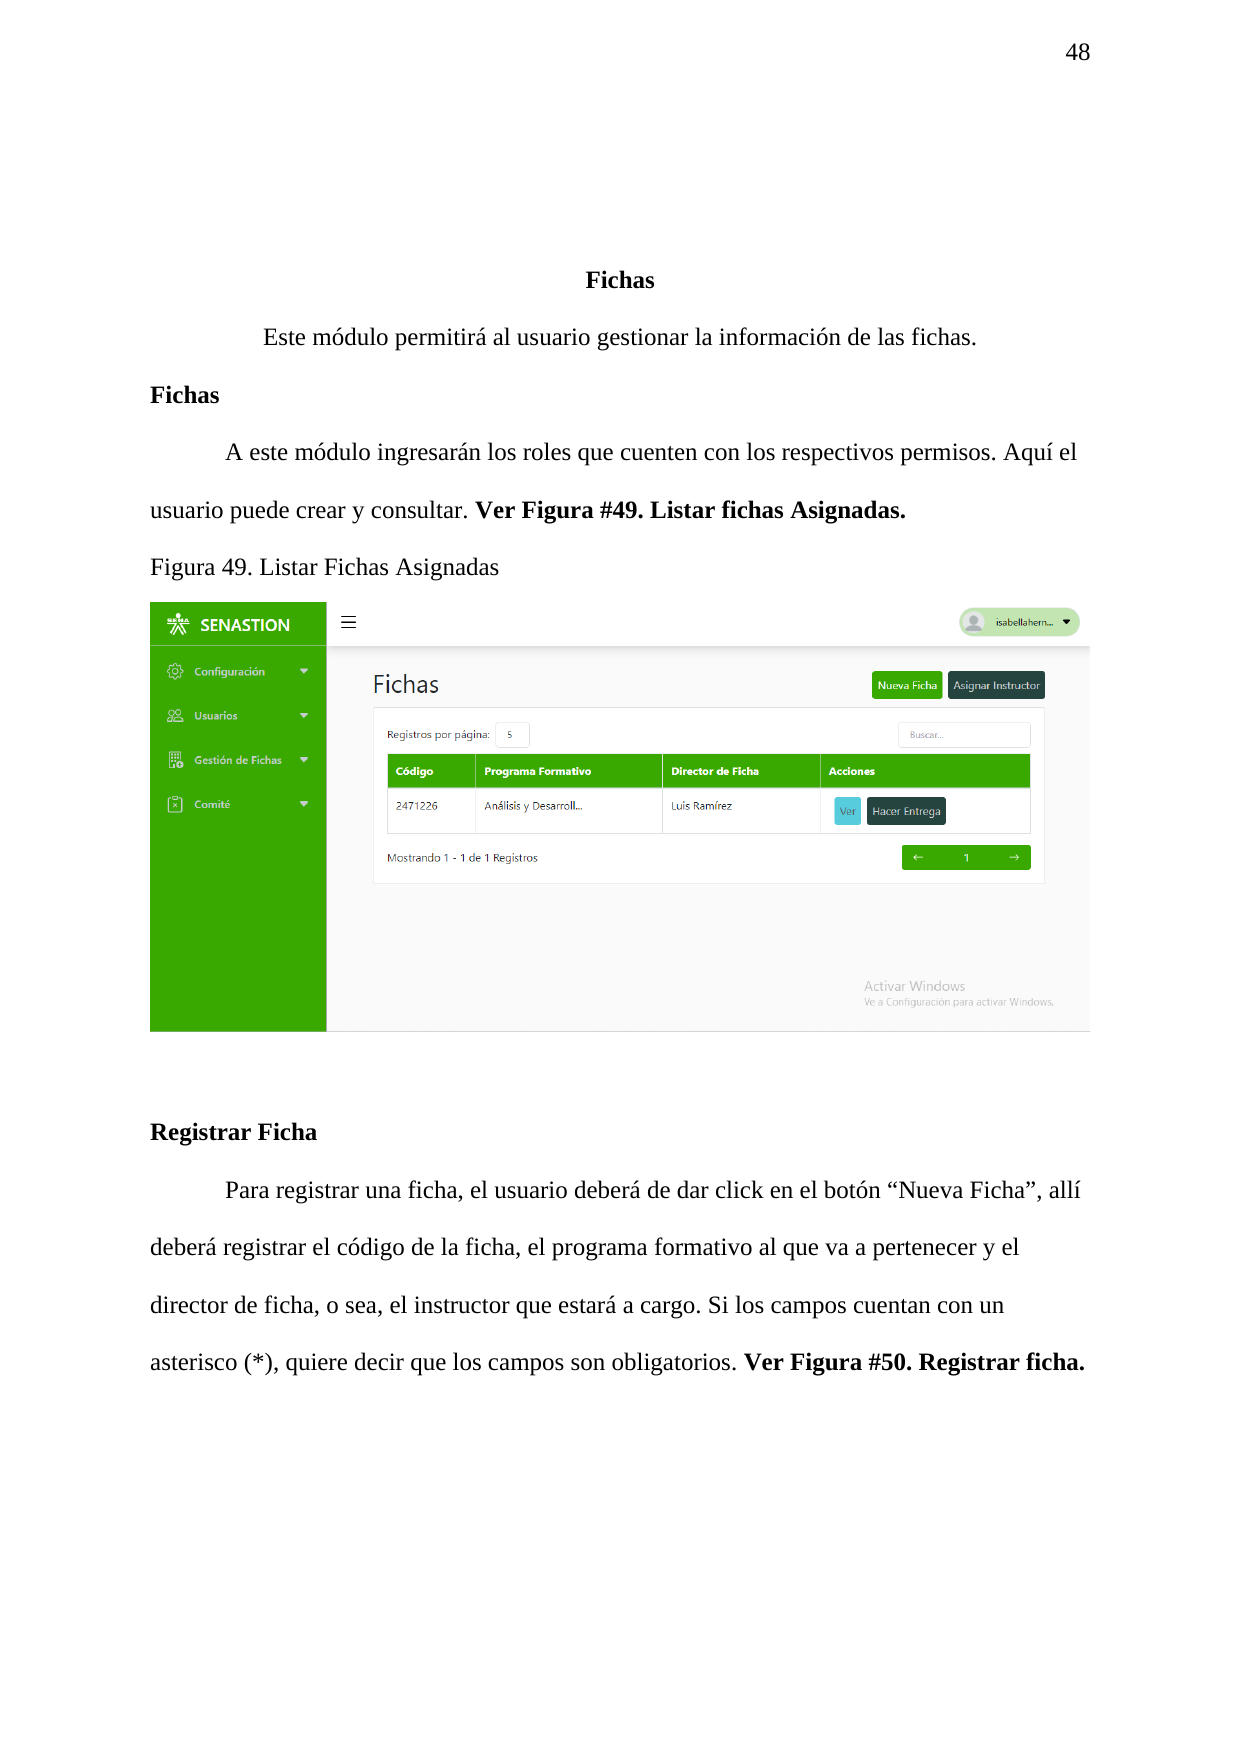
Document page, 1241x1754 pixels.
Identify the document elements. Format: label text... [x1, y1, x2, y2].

picture [150, 602, 1091, 1032]
text Para registrar una ficha, el usuario deberá de dar click en el botón “Nueva Ficha”, allí deberá registrar el código de la ficha, el programa formativo al que va a pertenecer y el director de ficha, o sea, el instructor que estará a cargo. Si los campos cuentan con un asterisco (*), quiere decir que los campos son obligatorios. Ver Figura #50. Registrar ficha. [150, 1175, 1090, 1376]
text Fichas [150, 265, 1090, 294]
text A este módulo ingresarán los roles que cuenten con los respectivos permisos. Aquí el usuario puede crear y consultar. Ver Figura #49. Listar fichas Asignadas. [150, 437, 1090, 524]
text Figura 49. Listar Fichas Asignadas [150, 552, 1090, 581]
text Registrar Ficha [150, 1117, 1090, 1146]
text Este módulo permitirá al usuario gestionar la información de las fichas. [150, 322, 1090, 351]
text Fichas [150, 380, 1090, 409]
